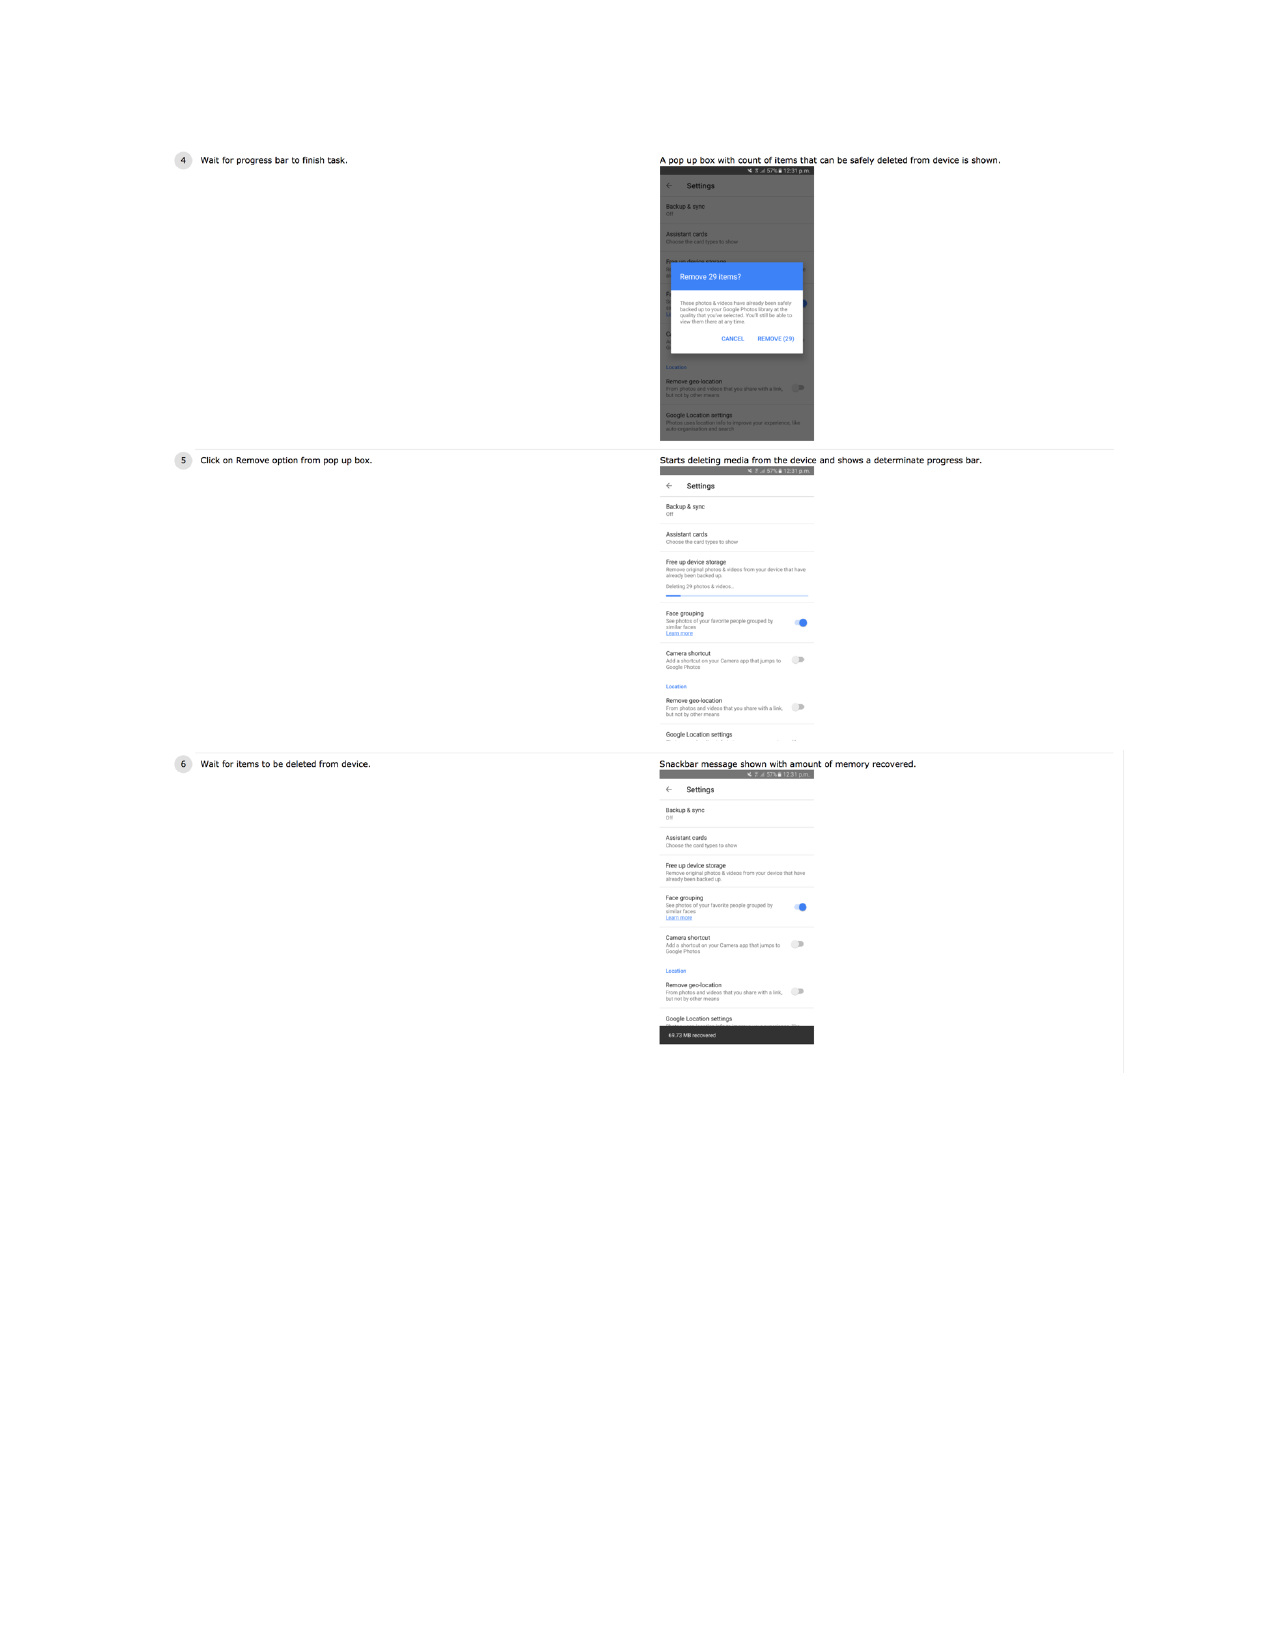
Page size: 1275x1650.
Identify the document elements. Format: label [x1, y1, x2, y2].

picture [150, 750, 1124, 1073]
picture [150, 150, 1124, 749]
